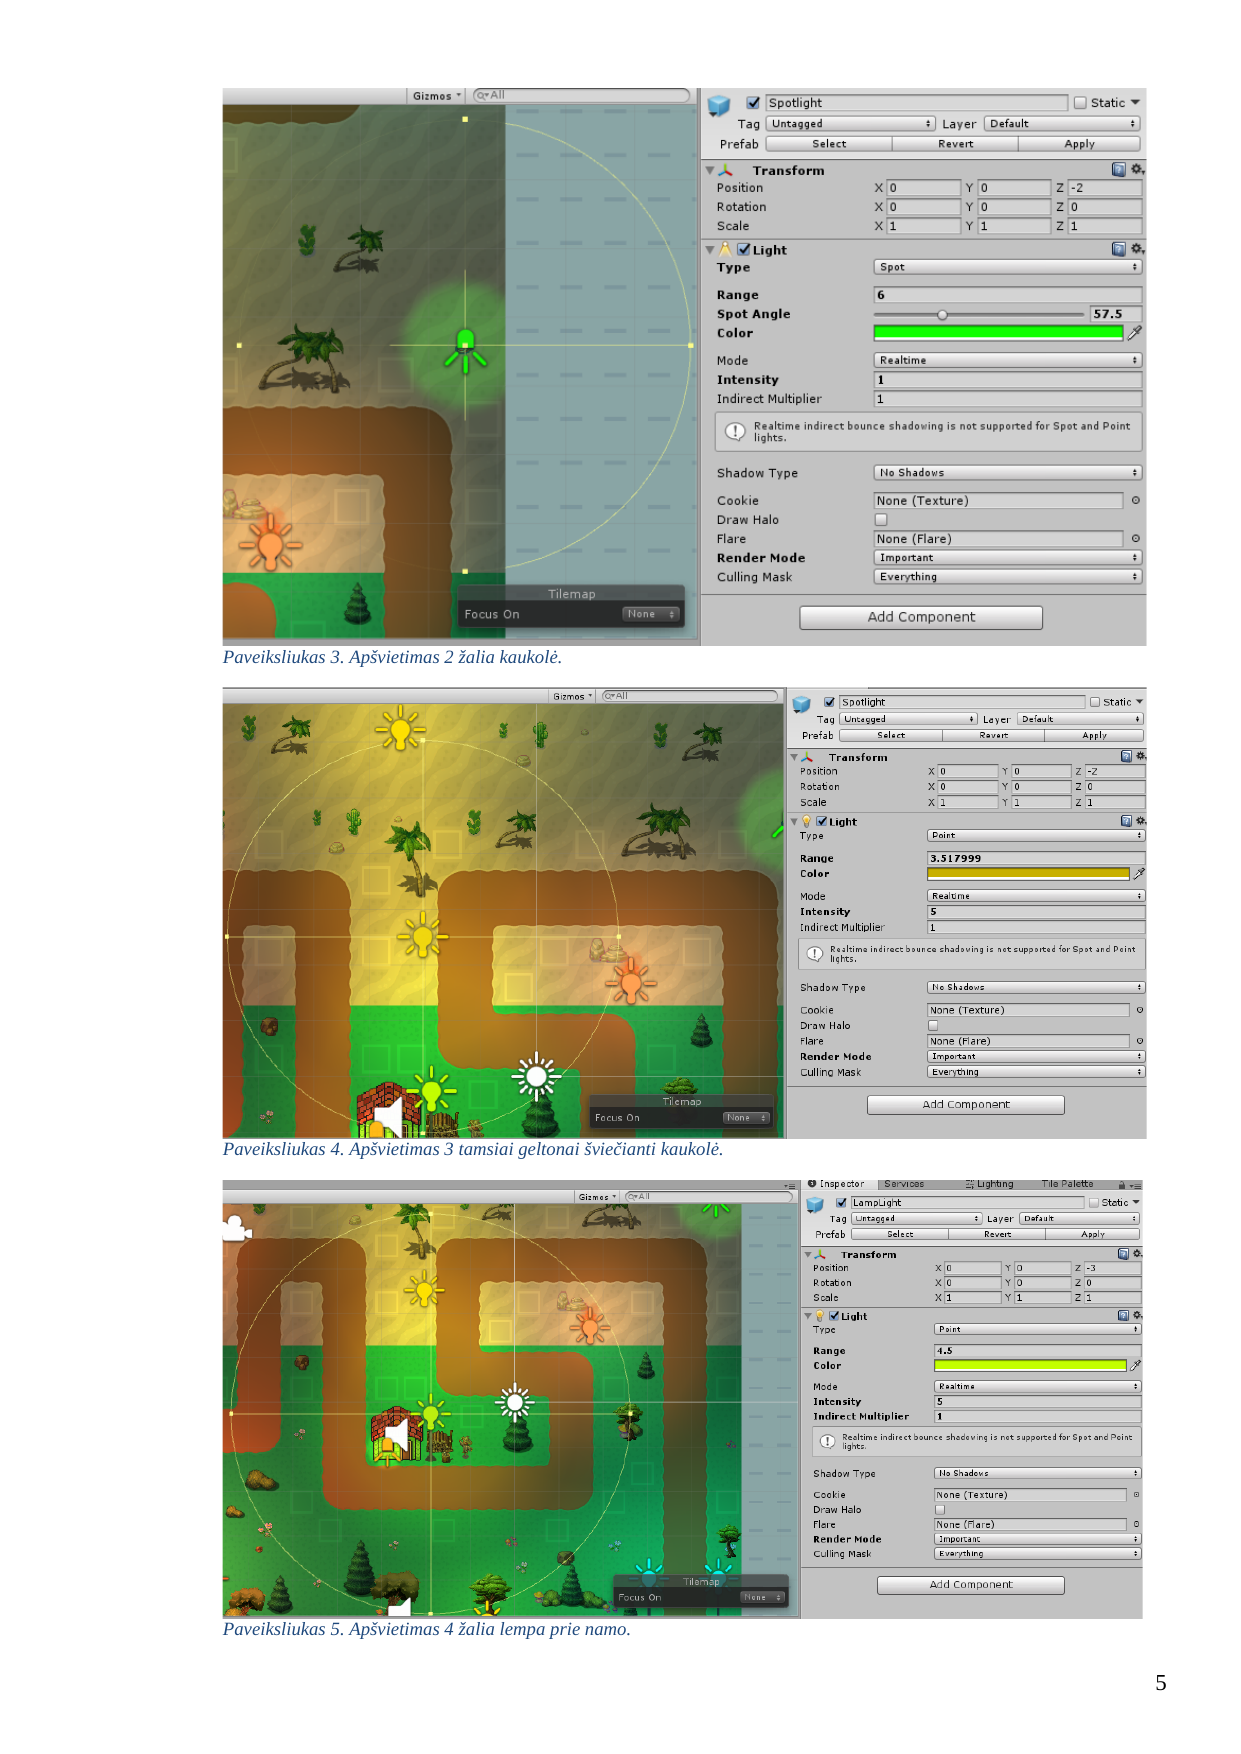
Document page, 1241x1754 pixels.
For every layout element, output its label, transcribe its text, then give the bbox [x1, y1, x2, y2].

text Paveiksliukas 5. Apšvietimas 4 žalia lempa prie namo. [148, 1618, 1181, 1640]
text Paveiksliukas 4. Apšvietimas 3 tamsiai geltonai šviečianti kaukolė. [148, 1138, 1181, 1160]
picture [222, 687, 1147, 1139]
picture [222, 1180, 1143, 1619]
text Paveiksliukas 3. Apšvietimas 2 žalia kaukolė. [148, 646, 1181, 667]
picture [222, 88, 1147, 646]
